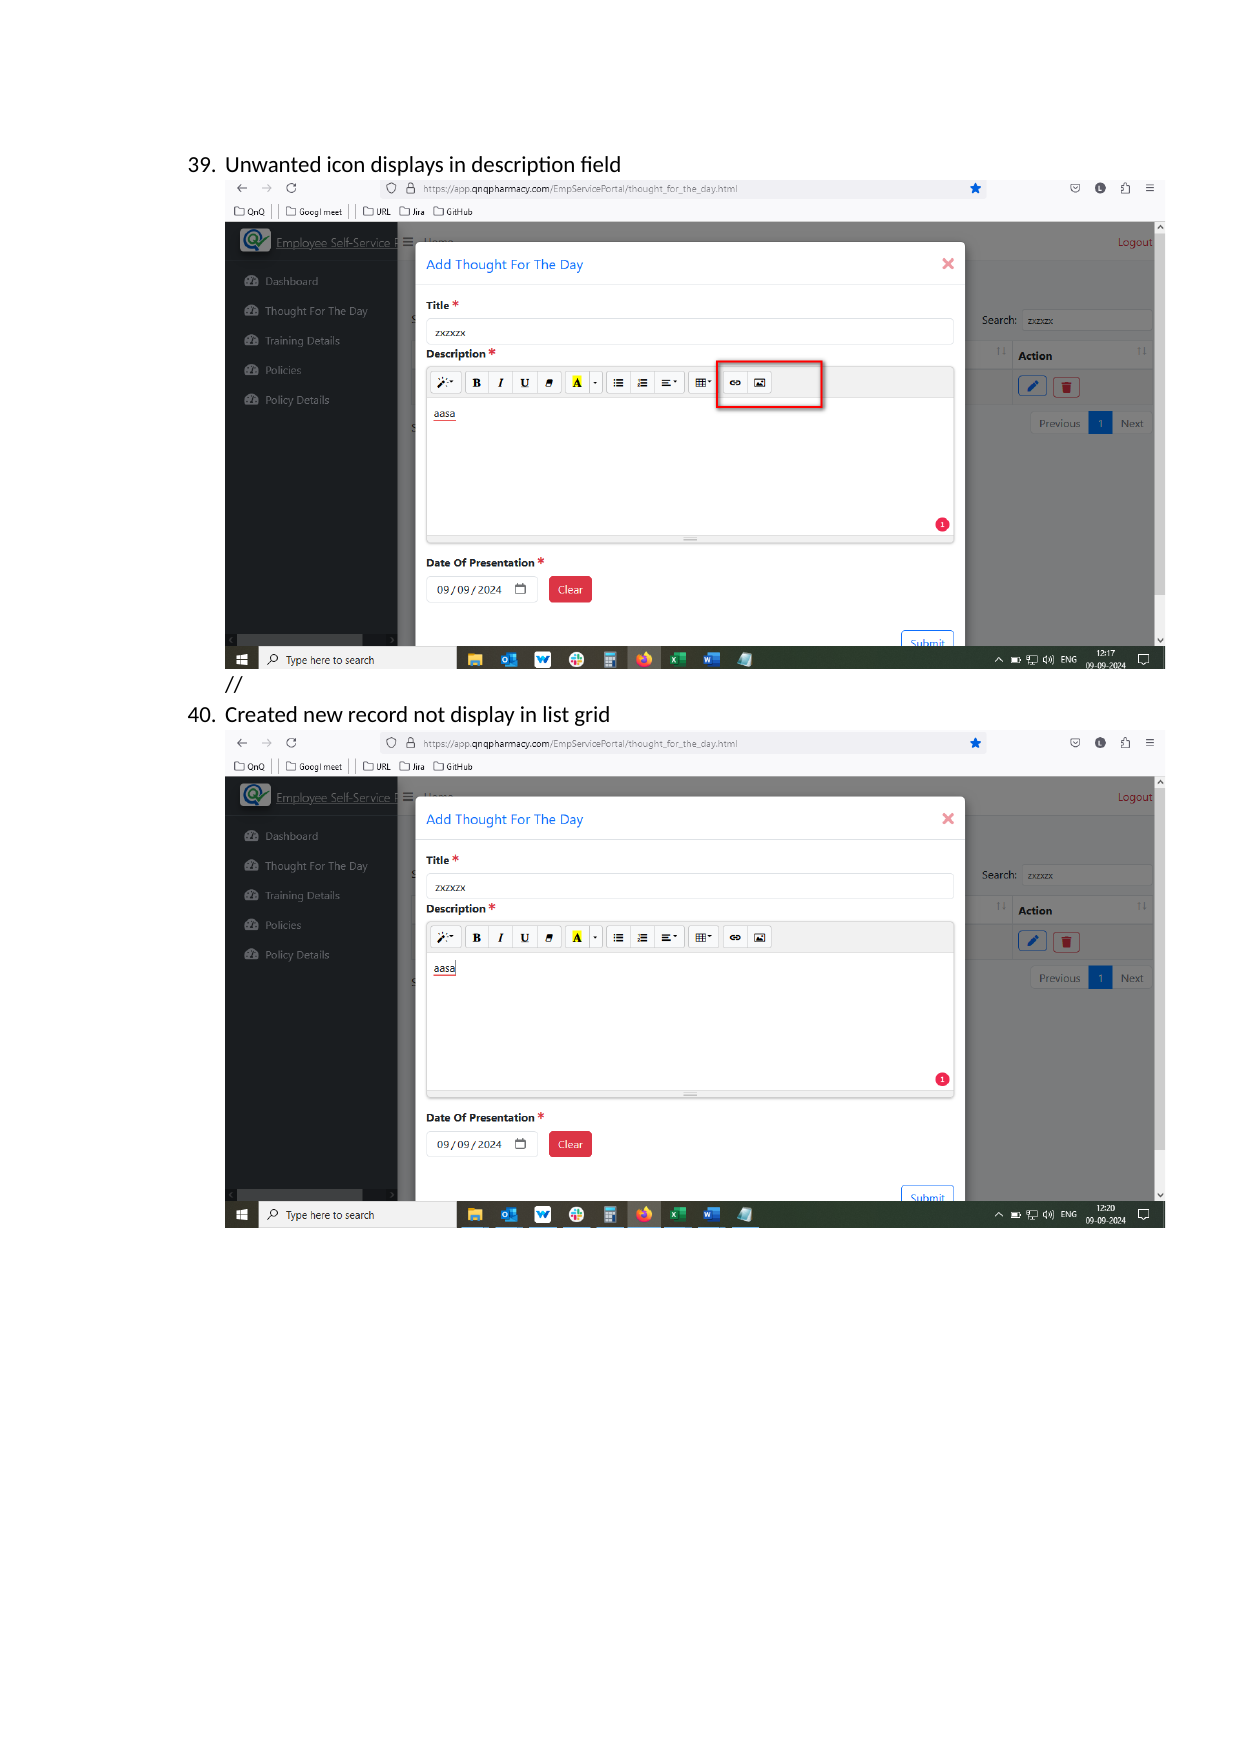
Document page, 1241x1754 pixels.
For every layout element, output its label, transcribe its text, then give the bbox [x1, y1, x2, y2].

picture [225, 180, 1166, 669]
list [187, 701, 1090, 1228]
picture [225, 730, 1166, 1228]
